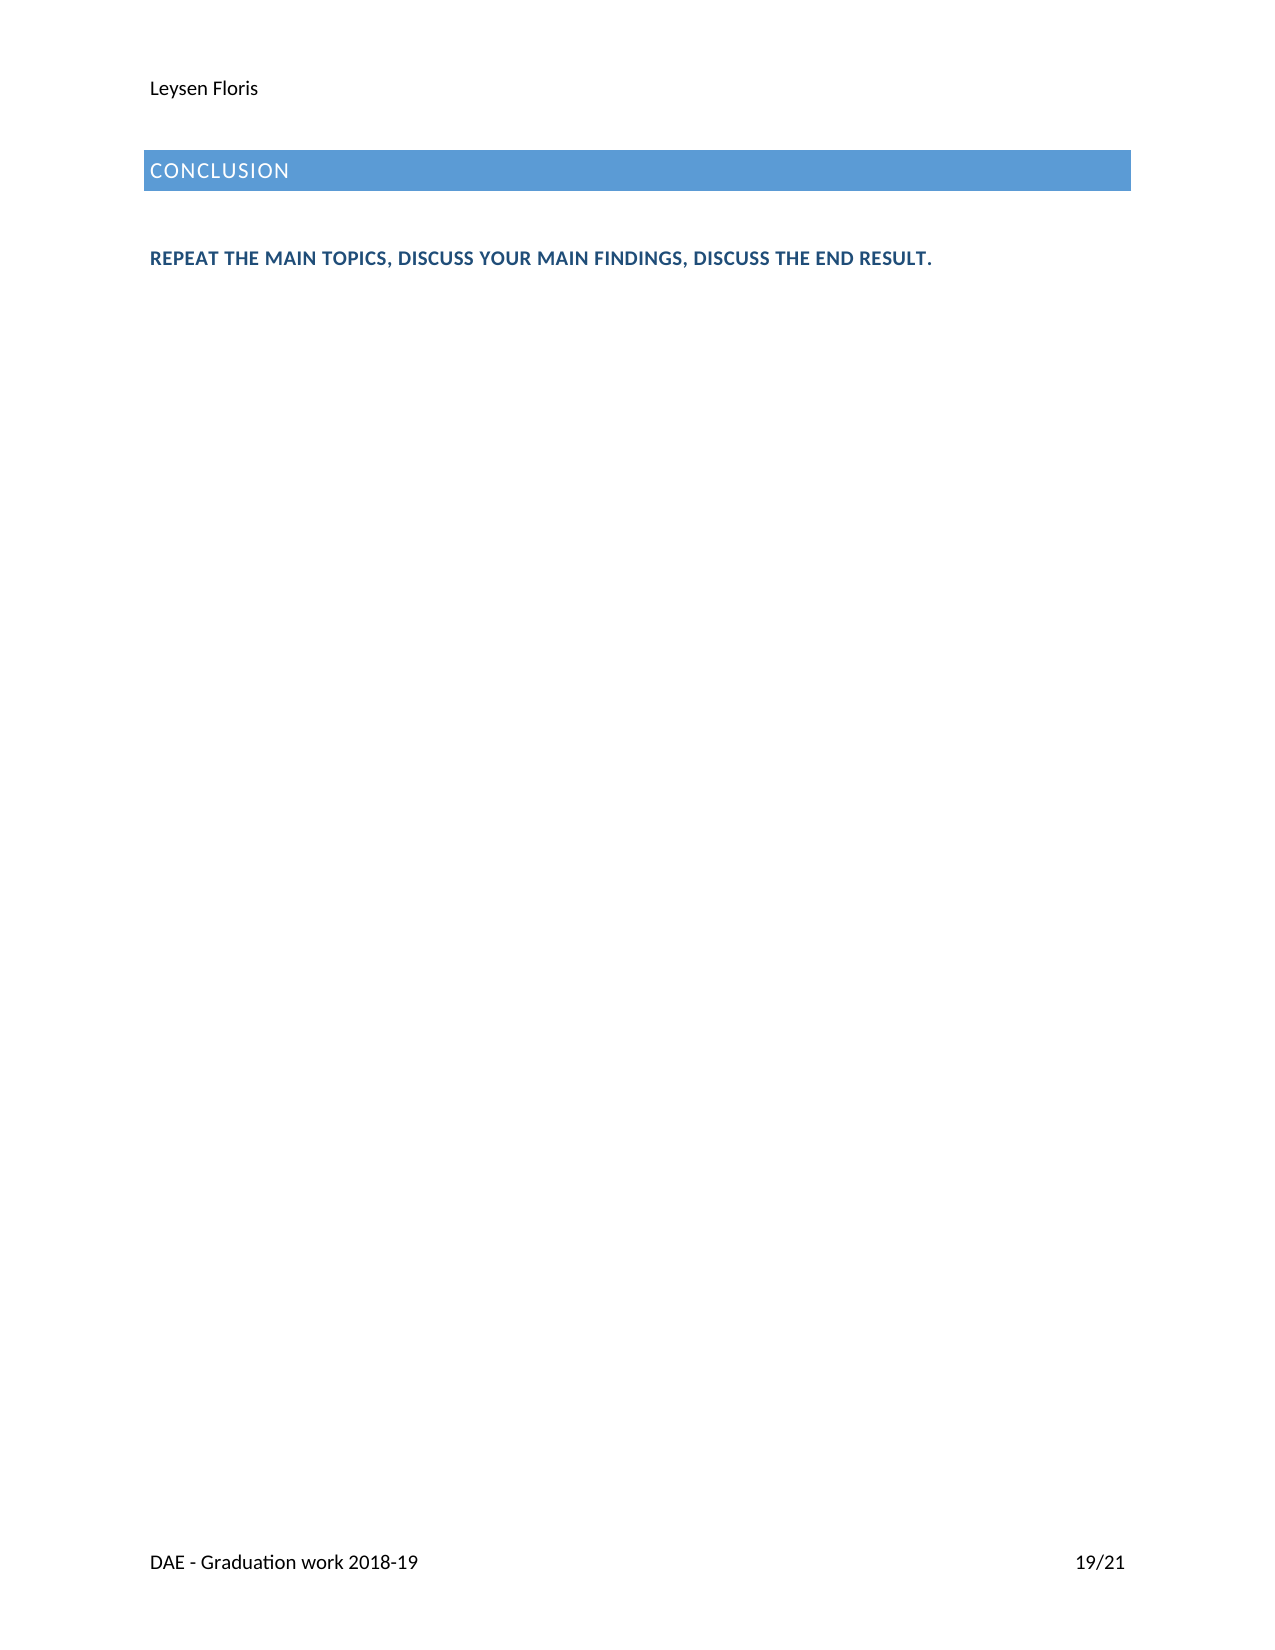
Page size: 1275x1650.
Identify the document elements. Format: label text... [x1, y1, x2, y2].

text repeat the main topics, discuss your main findings, discuss the end result. [150, 245, 1125, 270]
subtitle Conclusion [150, 156, 1125, 184]
